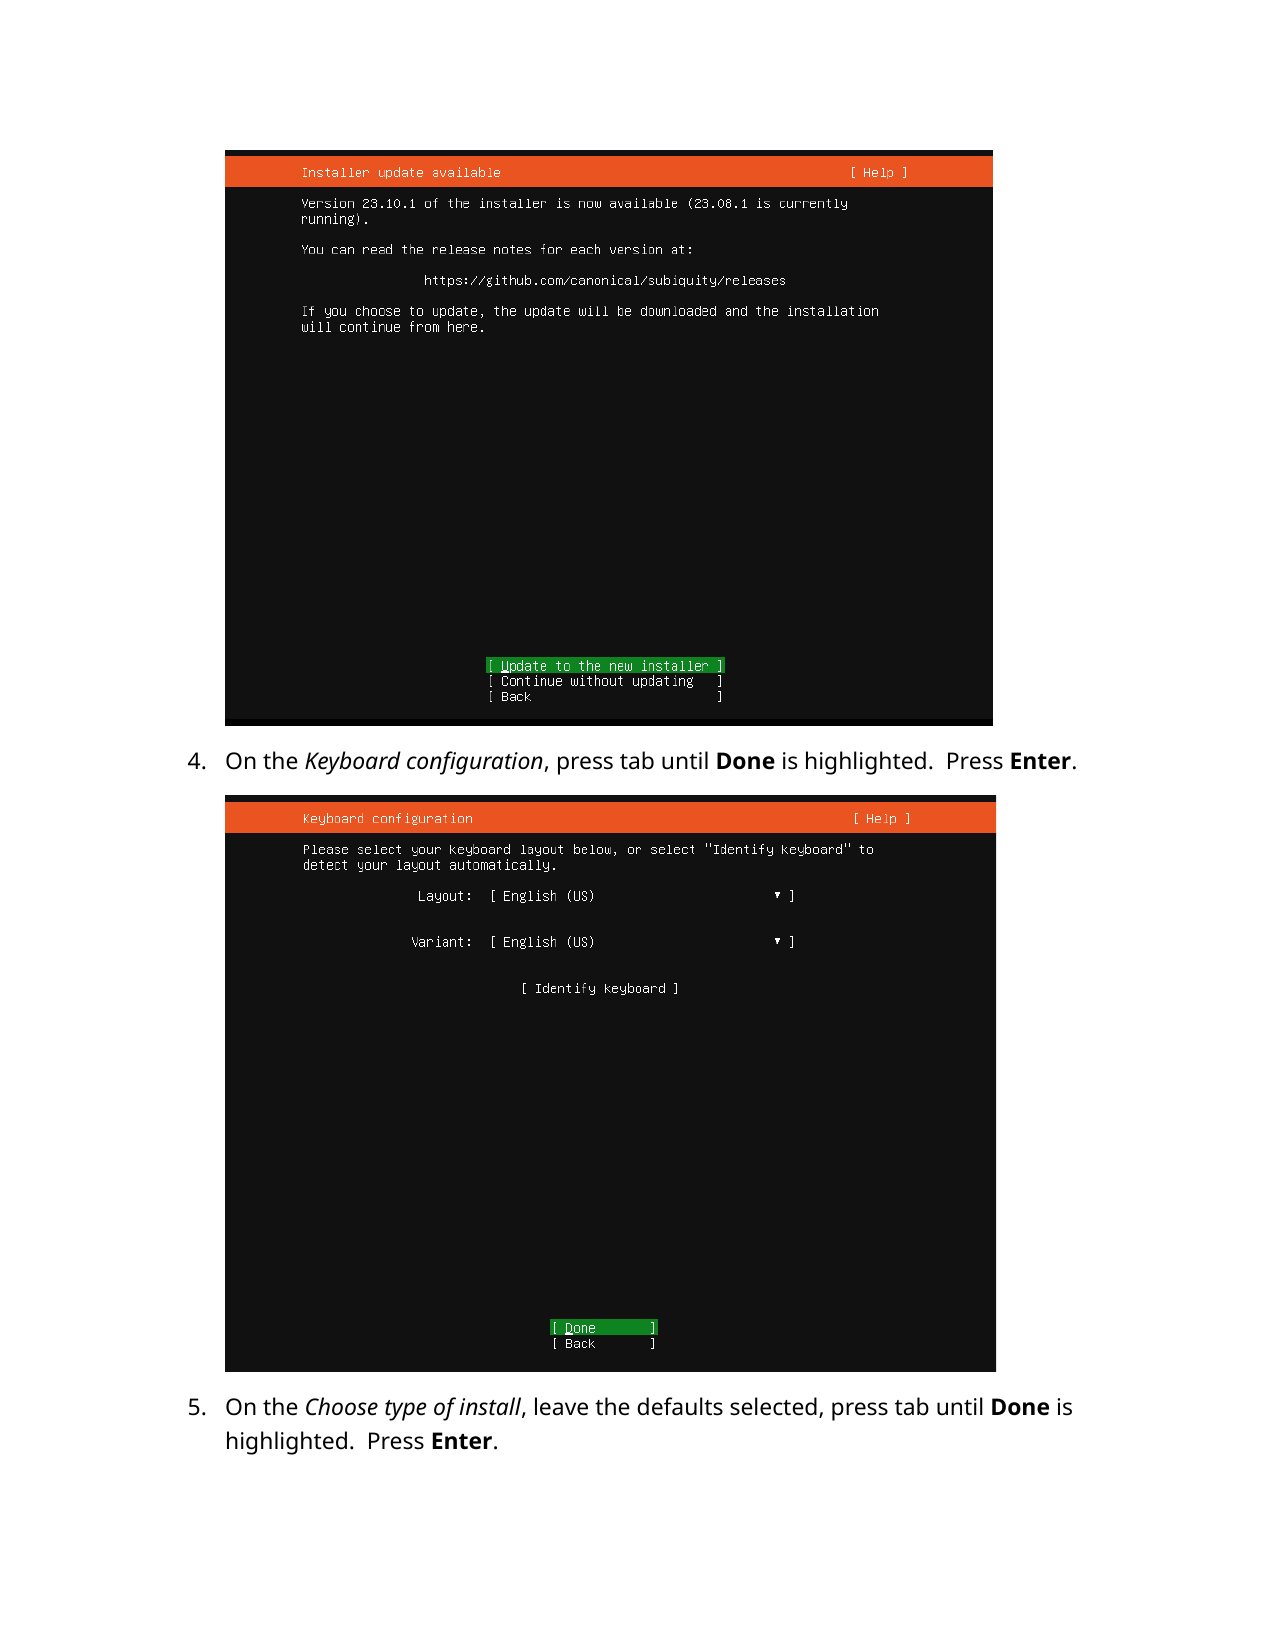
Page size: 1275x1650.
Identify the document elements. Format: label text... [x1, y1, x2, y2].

picture [225, 795, 997, 1372]
list On the Keyboard configuration, press tab until Done is highlighted. Press Enter. [187, 745, 1125, 776]
picture [225, 150, 993, 726]
list On the Choose type of install, leave the defaults selected, press tab until Done is highlighted. Press Enter. [187, 1391, 1125, 1456]
